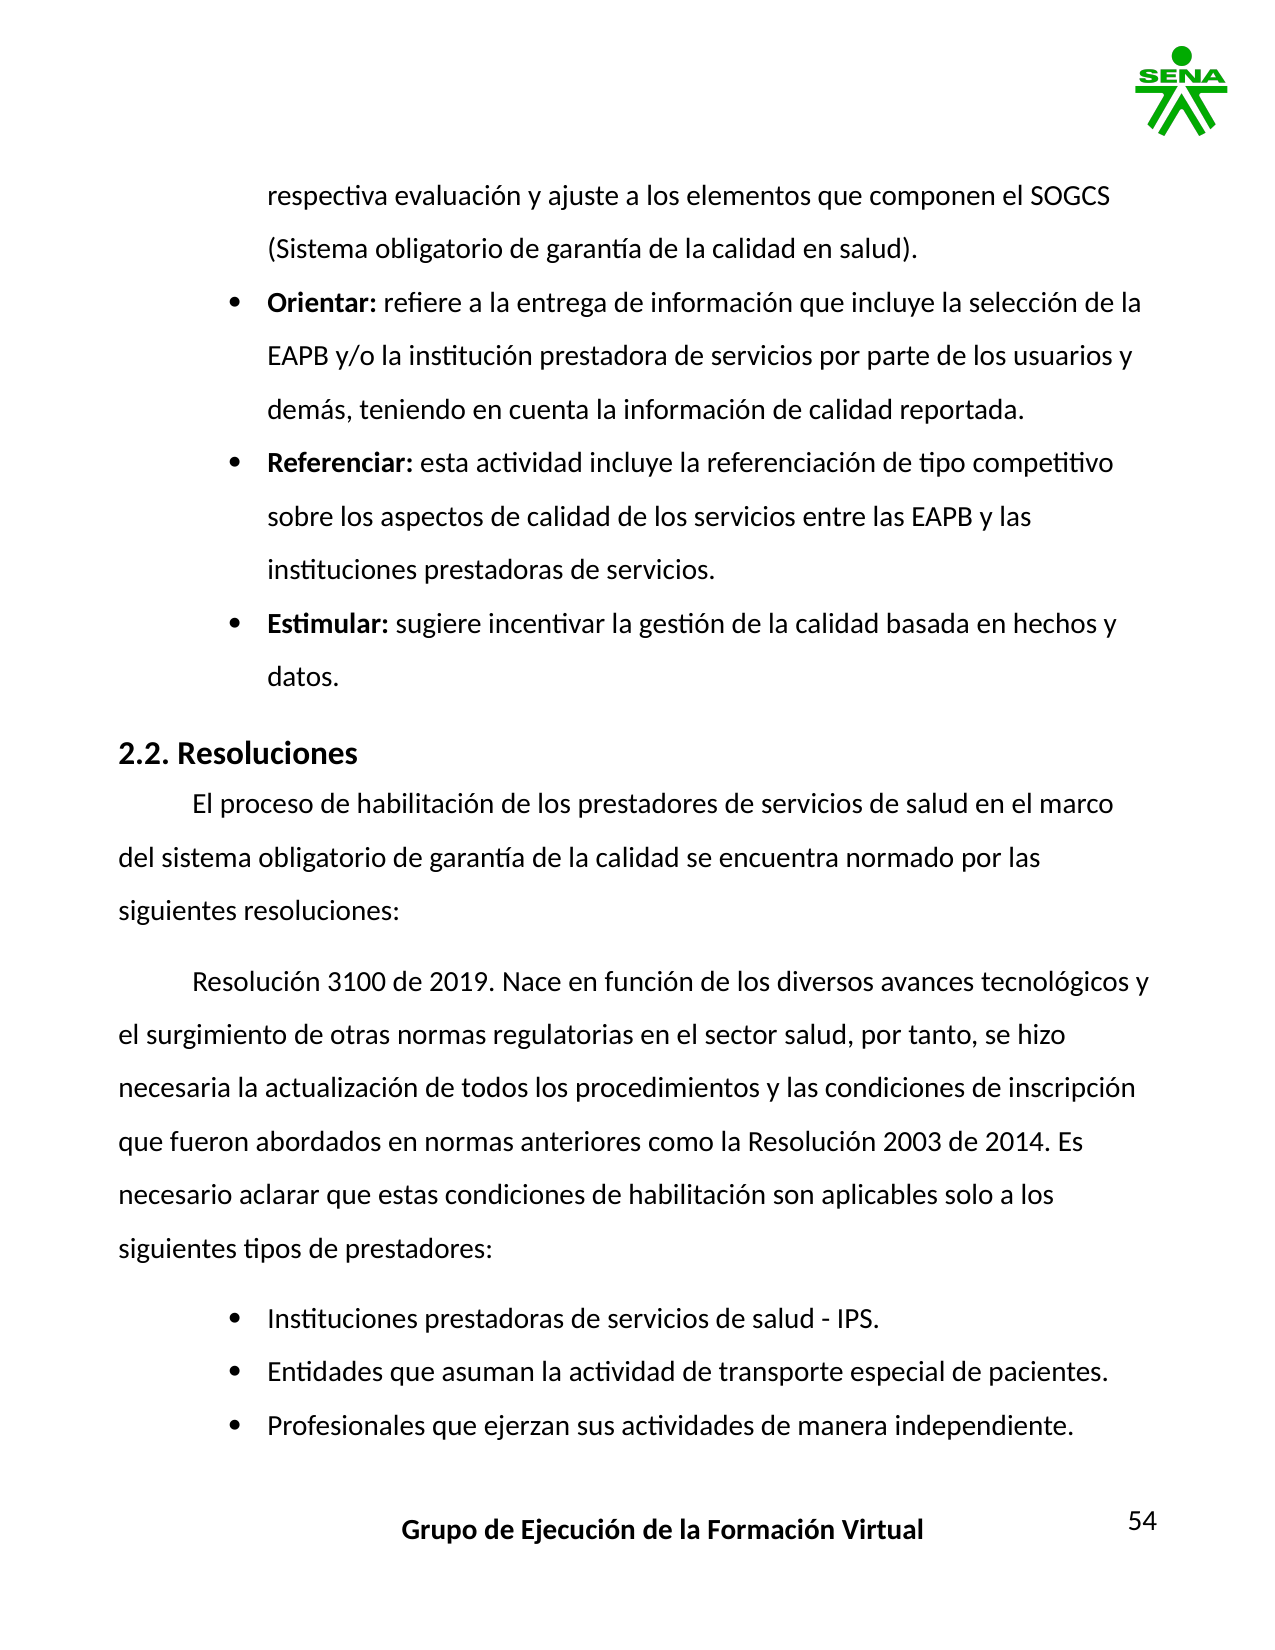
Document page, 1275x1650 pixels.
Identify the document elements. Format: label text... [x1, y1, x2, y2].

list Referenciar: esta actividad incluye la referenciación de tipo competitivo sobre los aspectos de calidad de los servicios entre las EAPB y las instituciones prestadoras de servicios. [229, 444, 1157, 587]
picture [1135, 46, 1228, 136]
list Profesionales que ejerzan sus actividades de manera independiente. [229, 1407, 1157, 1442]
list Instituciones prestadoras de servicios de salud - IPS. [229, 1300, 1157, 1336]
text Resolución 3100 de 2019. Nace en función de los diversos avances tecnológicos y el surgimiento de otras normas regulatorias en el sector salud, por tanto, se hizo necesaria la actualización de todos los procedimientos y las condiciones de inscripción que fueron abordados en normas anteriores como la Resolución 2003 de 2014. Es necesario aclarar que estas condiciones de habilitación son aplicables solo a los siguientes tipos de prestadores: [118, 963, 1157, 1265]
subtitle 2.2. Resoluciones [118, 732, 1157, 773]
list Entidades que asuman la actividad de transporte especial de pacientes. [229, 1353, 1157, 1389]
list Orientar: refiere a la entrega de información que incluye la selección de la EAPB y/o la institución prestadora de servicios por parte de los usuarios y demás, teniendo en cuenta la información de calidad reportada. [229, 284, 1157, 427]
list Estimular: sugiere incentivar la gestión de la calidad basada en hechos y datos. [229, 605, 1157, 694]
text El proceso de habilitación de los prestadores de servicios de salud en el marco del sistema obligatorio de garantía de la calidad se encuentra normado por las siguientes resoluciones: [118, 786, 1157, 928]
